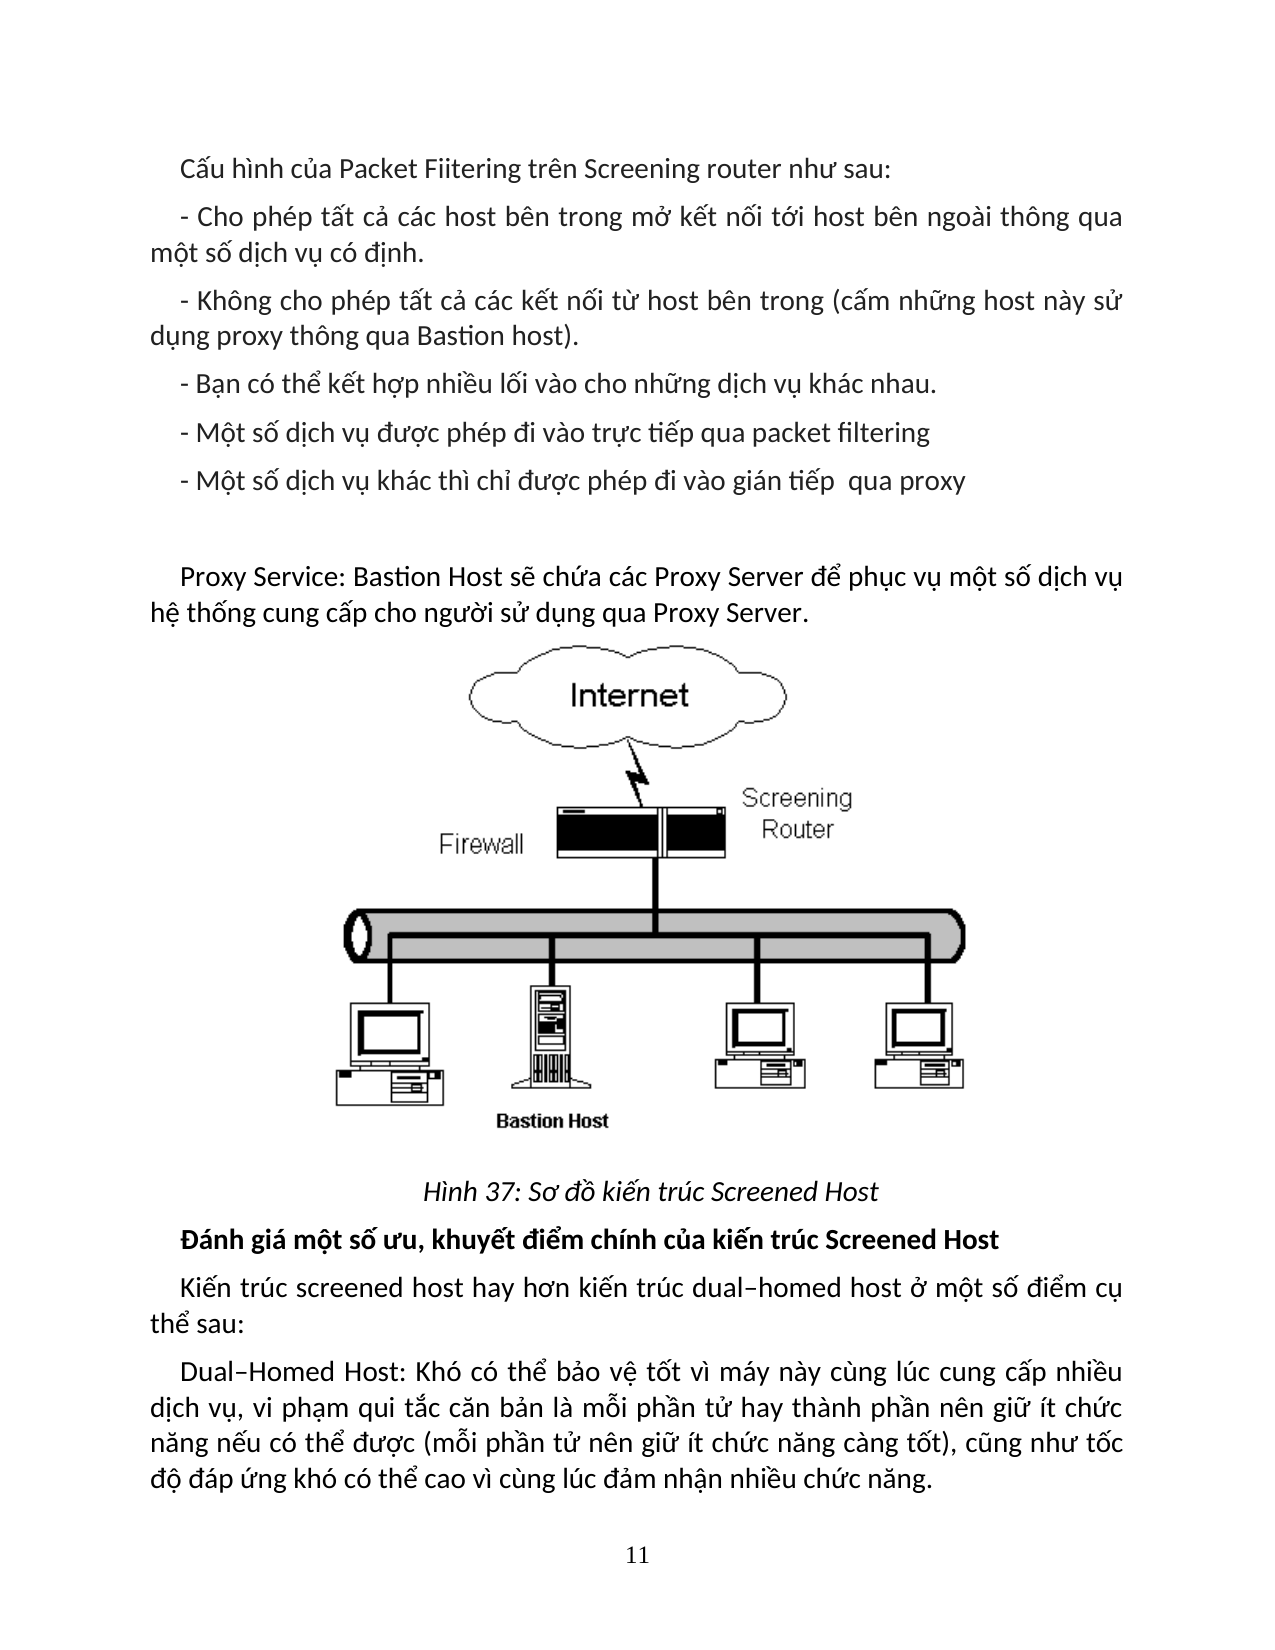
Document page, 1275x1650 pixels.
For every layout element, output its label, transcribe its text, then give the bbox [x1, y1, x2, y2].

picture [308, 641, 997, 1161]
text Dual–Homed Host: Khó có thể bảo vệ tốt vì máy này cùng lúc cung cấp nhiều dịch vụ, vi phạm qui tắc căn bản là mỗi phần tử hay thành phần nên giữ ít chức năng nếu có thể được (mỗi phần tử nên giữ ít chức năng càng tốt), cũng như tốc độ đáp ứng khó có thể cao vì cùng lúc đảm nhận nhiều chức năng. [150, 1353, 1125, 1496]
text - Không cho phép tất cả các kết nối từ host bên trong (cấm những host này sử dụng proxy thông qua Bastion host). [150, 282, 1125, 353]
text - Một số dịch vụ được phép đi vào trực tiếp qua packet filtering [150, 414, 1125, 449]
text - Cho phép tất cả các host bên trong mở kết nối tới host bên ngoài thông qua một số dịch vụ có định. [150, 198, 1125, 269]
text Đánh giá một số ưu, khuyết điểm chính của kiến trúc Screened Host [150, 1221, 1125, 1257]
text - Bạn có thể kết hợp nhiều lối vào cho những dịch vụ khác nhau. [150, 366, 1125, 401]
text Proxy Service: Bastion Host sẽ chứa các Proxy Server để phục vụ một số dịch vụ hệ thống cung cấp cho người sử dụng qua Proxy Server. [150, 558, 1125, 629]
text Kiến trúc screened host hay hơn kiến trúc dual–homed host ở một số điểm cụ thể sau: [150, 1269, 1125, 1341]
text - Một số dịch vụ khác thì chỉ được phép đi vào gián tiếp qua proxy [150, 462, 1125, 497]
text Cấu hình của Packet Fiitering trên Screening router như sau: [150, 150, 1125, 186]
text Hình 37: Sơ đồ kiến trúc Screened Host [150, 1173, 1125, 1209]
